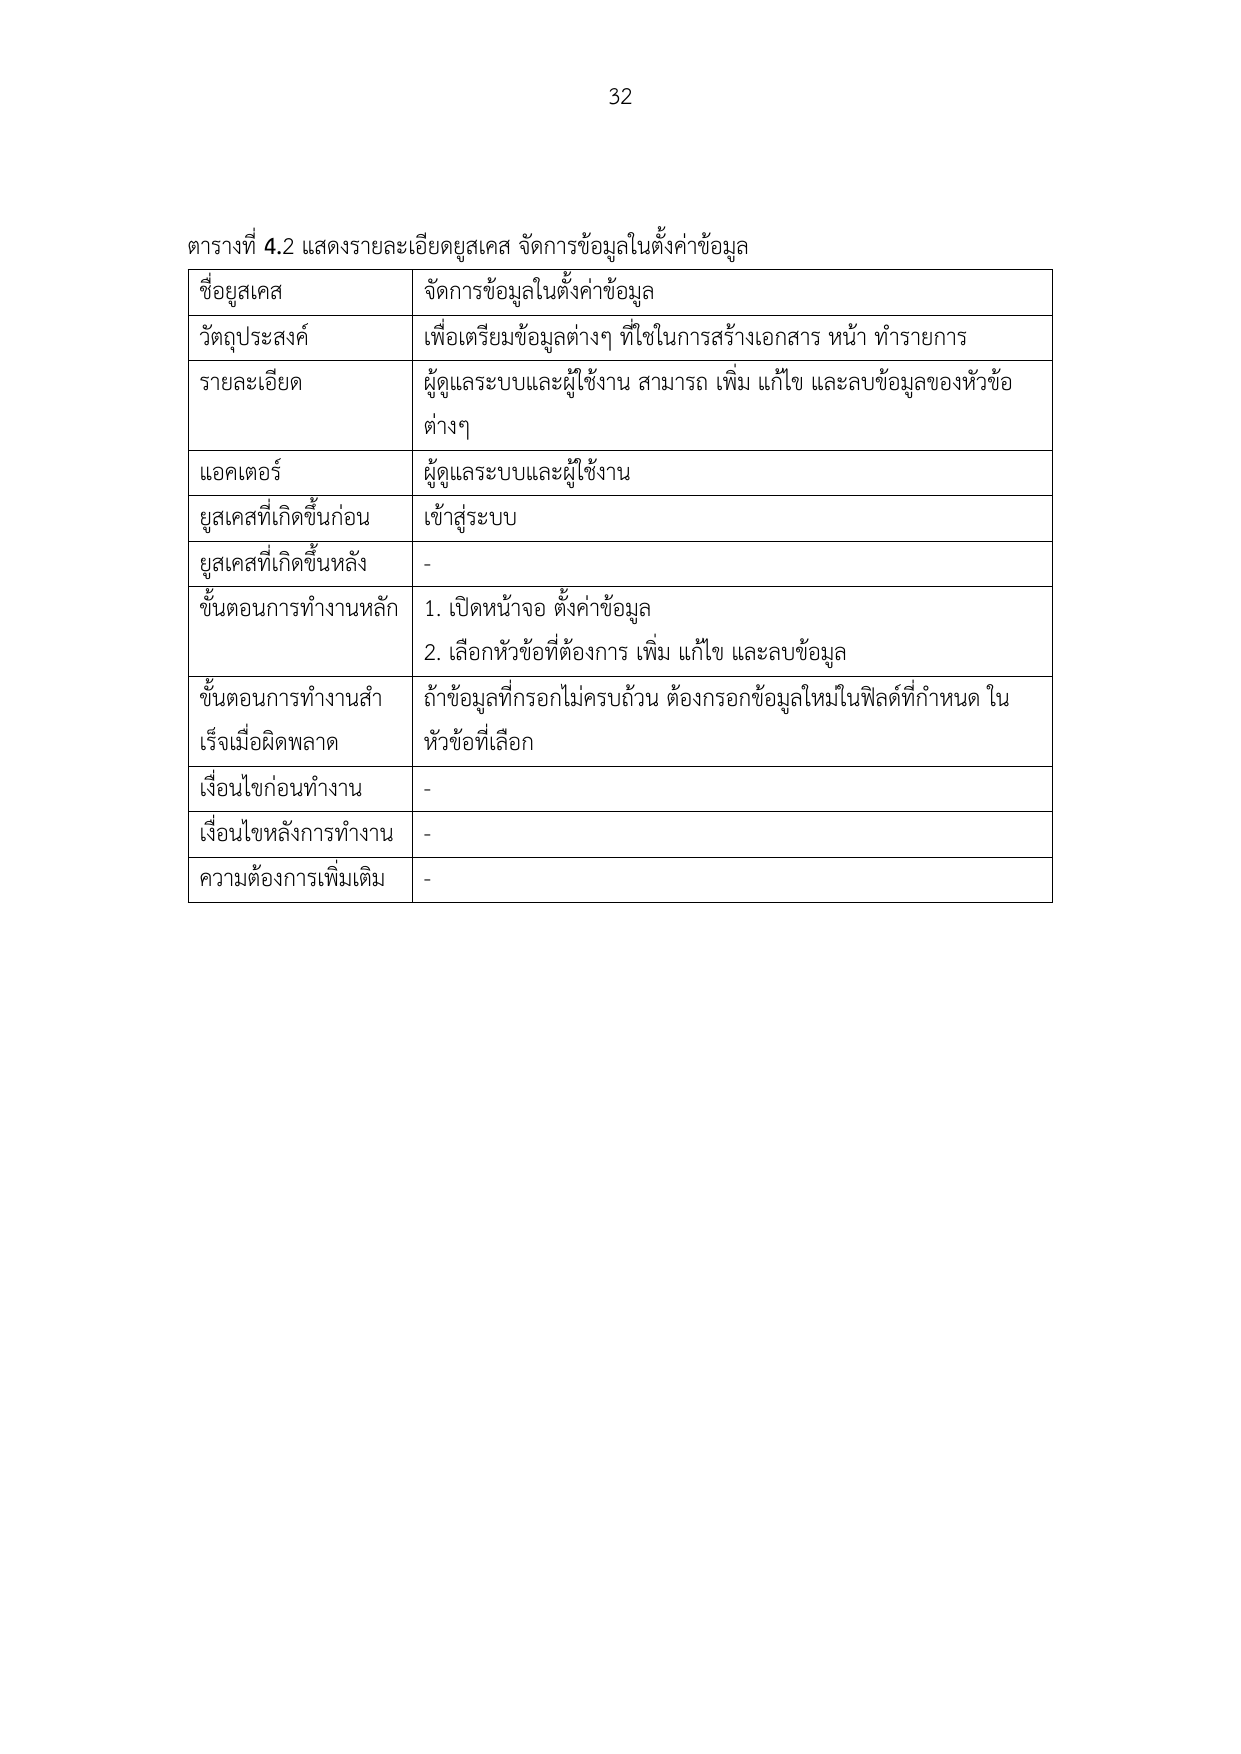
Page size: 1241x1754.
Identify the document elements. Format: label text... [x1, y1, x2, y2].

table_cell ถ้าข้อมูลที่กรอกไม่ครบถ้วน ต้องกรอกข้อมูลใหม่ในฟิลด์ที่กำหนด ในหัวข้อที่เลือก [413, 677, 1052, 766]
text ตารางที่ 4.2 แสดงรายละเอียดยูสเคส จัดการข้อมูลในตั้งค่าข้อมูล [187, 225, 1053, 269]
table_header จัดการข้อมูลในตั้งค่าข้อมูล [413, 270, 1052, 315]
table_cell เข้าสู่ระบบ [413, 496, 1052, 541]
table_cell เงื่อนไขหลังการทำงาน [189, 812, 412, 857]
table_cell เงื่อนไขก่อนทำงาน [189, 767, 412, 811]
table_cell ยูสเคสที่เกิดขึ้นก่อน [189, 496, 412, 541]
table_cell - [413, 858, 1052, 902]
table_cell - [413, 767, 1052, 811]
table_cell รายละเอียด [189, 361, 412, 450]
table_cell 1. เปิดหน้าจอ ตั้งค่าข้อมูล 2. เลือกหัวข้อที่ต้องการ เพิ่ม แก้ไข และลบข้อมูล [413, 587, 1052, 676]
table_cell ความต้องการเพิ่มเติม [189, 858, 412, 902]
table_cell - [413, 812, 1052, 857]
table_cell ยูสเคสที่เกิดขึ้นหลัง [189, 542, 412, 586]
table_cell - [413, 542, 1052, 586]
table_cell ขั้นตอนการทำงานหลัก [189, 587, 412, 676]
table_cell ผู้ดูแลระบบและผู้ใช้งาน สามารถ เพิ่ม แก้ไข และลบข้อมูลของหัวข้อต่างๆ [413, 361, 1052, 450]
table_cell เพื่อเตรียมข้อมูลต่างๆ ที่ใชในการสร้างเอกสาร หน้า ทำรายการ [413, 316, 1052, 360]
table_cell ผู้ดูแลระบบและผู้ใช้งาน [413, 451, 1052, 495]
table_cell แอคเตอร์ [189, 451, 412, 495]
table_header ชื่อยูสเคส [189, 270, 412, 315]
table_cell วัตถุประสงค์ [189, 316, 412, 360]
table_cell ขั้นตอนการทำงานสำ เร็จเมื่อผิดพลาด [189, 677, 412, 766]
